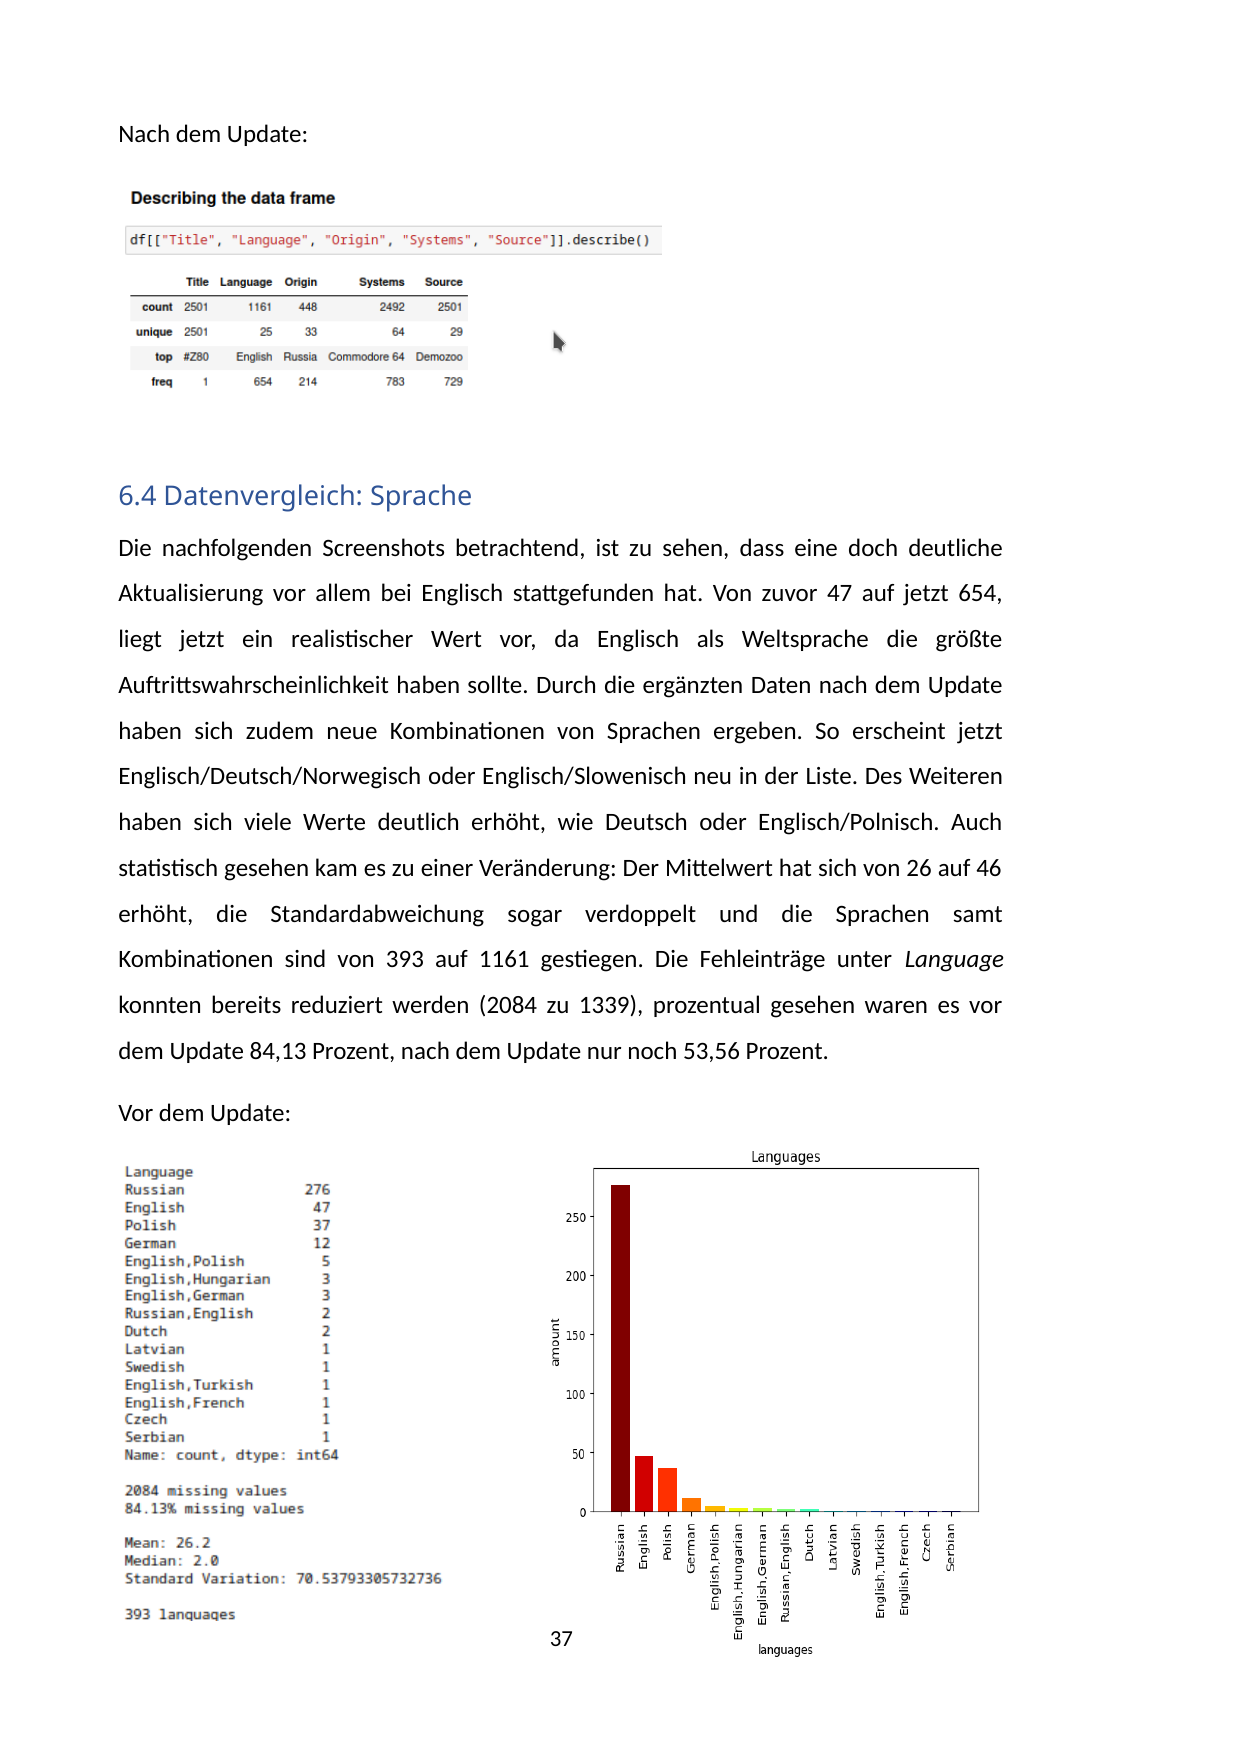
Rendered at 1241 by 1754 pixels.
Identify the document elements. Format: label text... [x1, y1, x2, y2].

picture [118, 1159, 447, 1621]
picture [118, 180, 662, 396]
picture [542, 1141, 985, 1665]
text Nach dem Update: [118, 118, 1004, 149]
text Vor dem Update: [118, 1097, 1004, 1128]
text Die nachfolgenden Screenshots betrachtend, ist zu sehen, dass eine doch deutliche Aktualisierung vor allem bei Englisch stattgefunden hat. Von zuvor 47 auf jetzt 654, liegt jetzt ein realistischer Wert vor, da Englisch als Weltsprache die größte Auftrittswahrscheinlichkeit haben sollte. Durch die ergänzten Daten nach dem Update haben sich zudem neue Kombinationen von Sprachen ergeben. So erscheint jetzt Englisch/Deutsch/Norwegisch oder Englisch/Slowenisch neu in der Liste. Des Weiteren haben sich viele Werte deutlich erhöht, wie Deutsch oder Englisch/Polnisch. Auch statistisch gesehen kam es zu einer Veränderung: Der Mittelwert hat sich von 26 auf 46 erhöht, die Standardabweichung sogar verdoppelt und die Sprachen samt Kombinationen sind von 393 auf 1161 gestiegen. Die Fehleinträge unter Language konnten bereits reduziert werden (2084 zu 1339), prozentual gesehen waren es vor dem Update 84,13 Prozent, nach dem Update nur noch 53,56 Prozent. [118, 532, 1004, 1065]
subtitle 6.4 Datenvergleich: Sprache [118, 477, 1004, 513]
